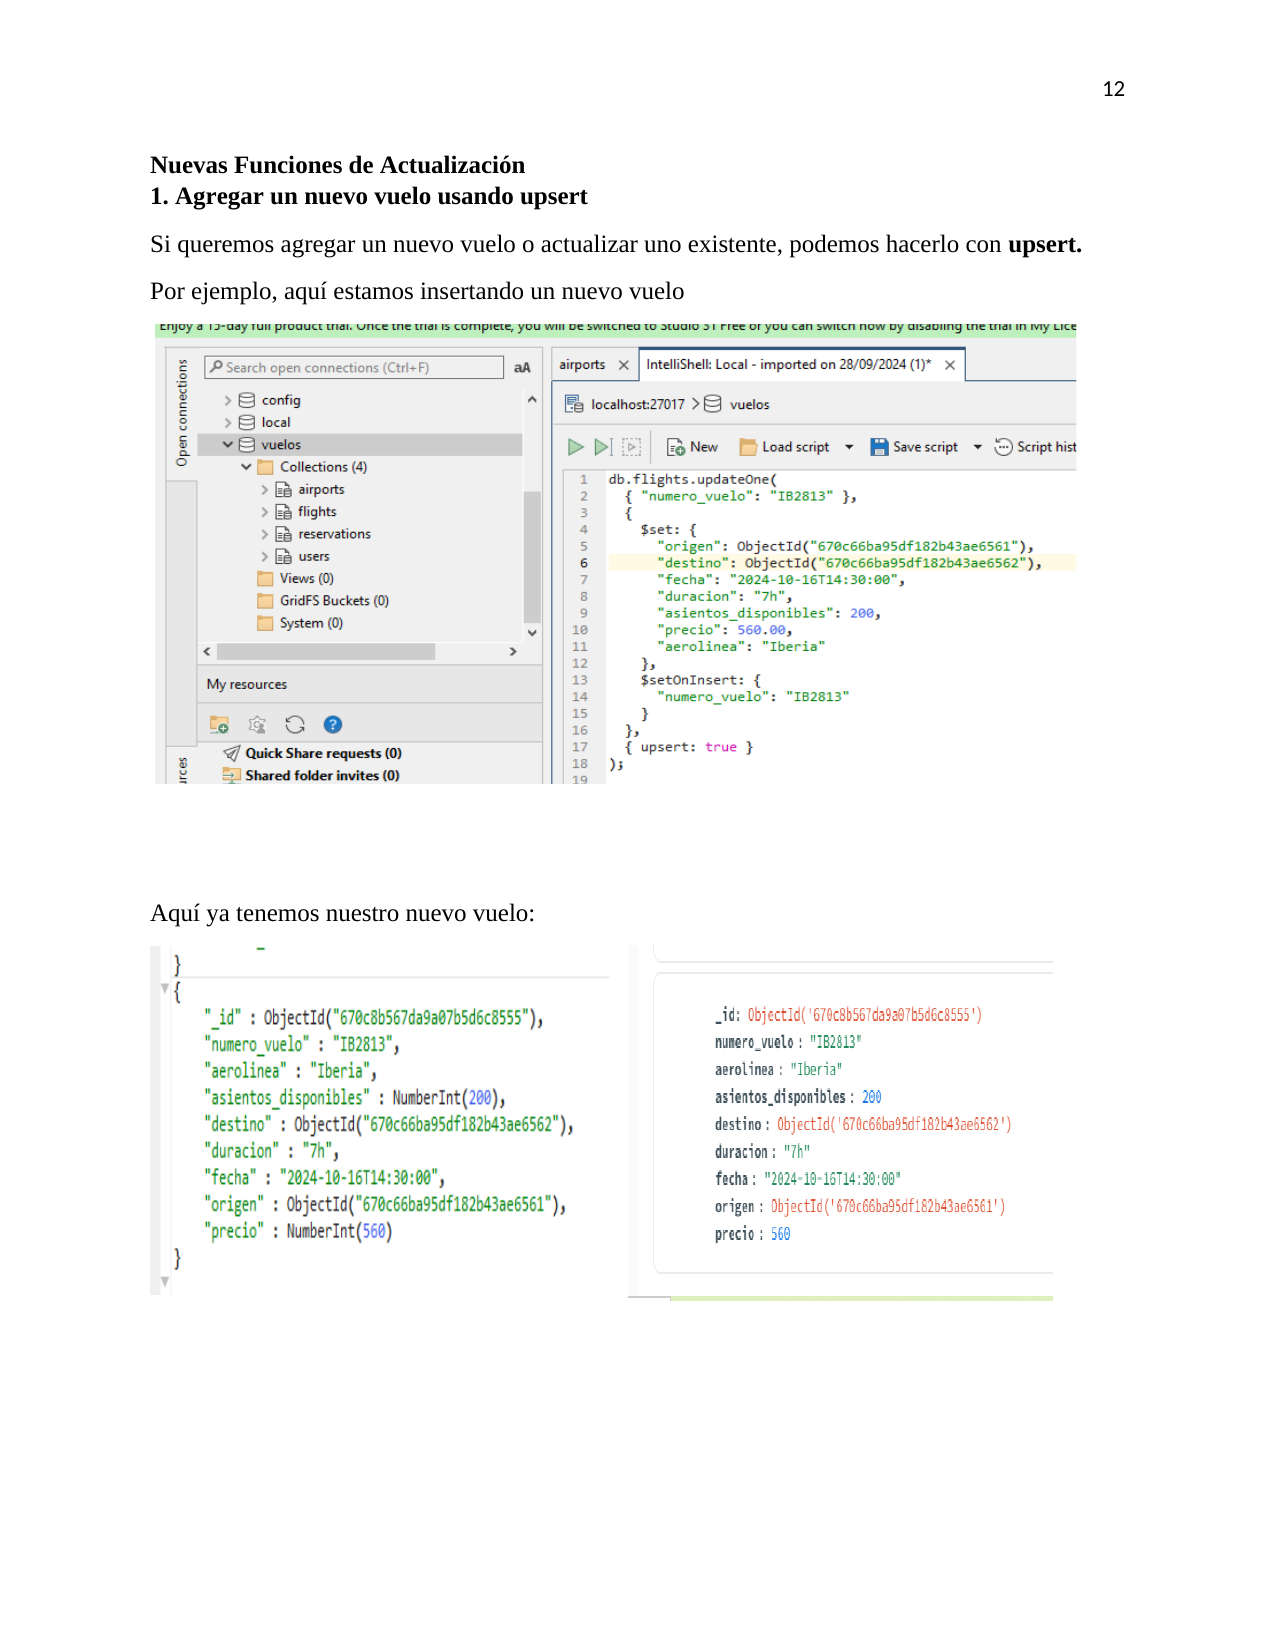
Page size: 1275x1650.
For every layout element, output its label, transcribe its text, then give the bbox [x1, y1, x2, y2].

text Si queremos agregar un nuevo vuelo o actualizar uno existente, podemos hacerlo con upsert. [150, 229, 1125, 257]
picture [155, 324, 1077, 784]
picture [628, 945, 1054, 1301]
text Por ejemplo, aquí estamos insertando un nuevo vuelo [150, 276, 1125, 305]
text Aquí ya tenemos nuestro nuevo vuelo: [150, 898, 1125, 927]
subtitle Nuevas Funciones de Actualización [150, 150, 1125, 179]
text 1. Agregar un nuevo vuelo usando upsert [150, 181, 1125, 210]
picture [150, 946, 610, 1295]
